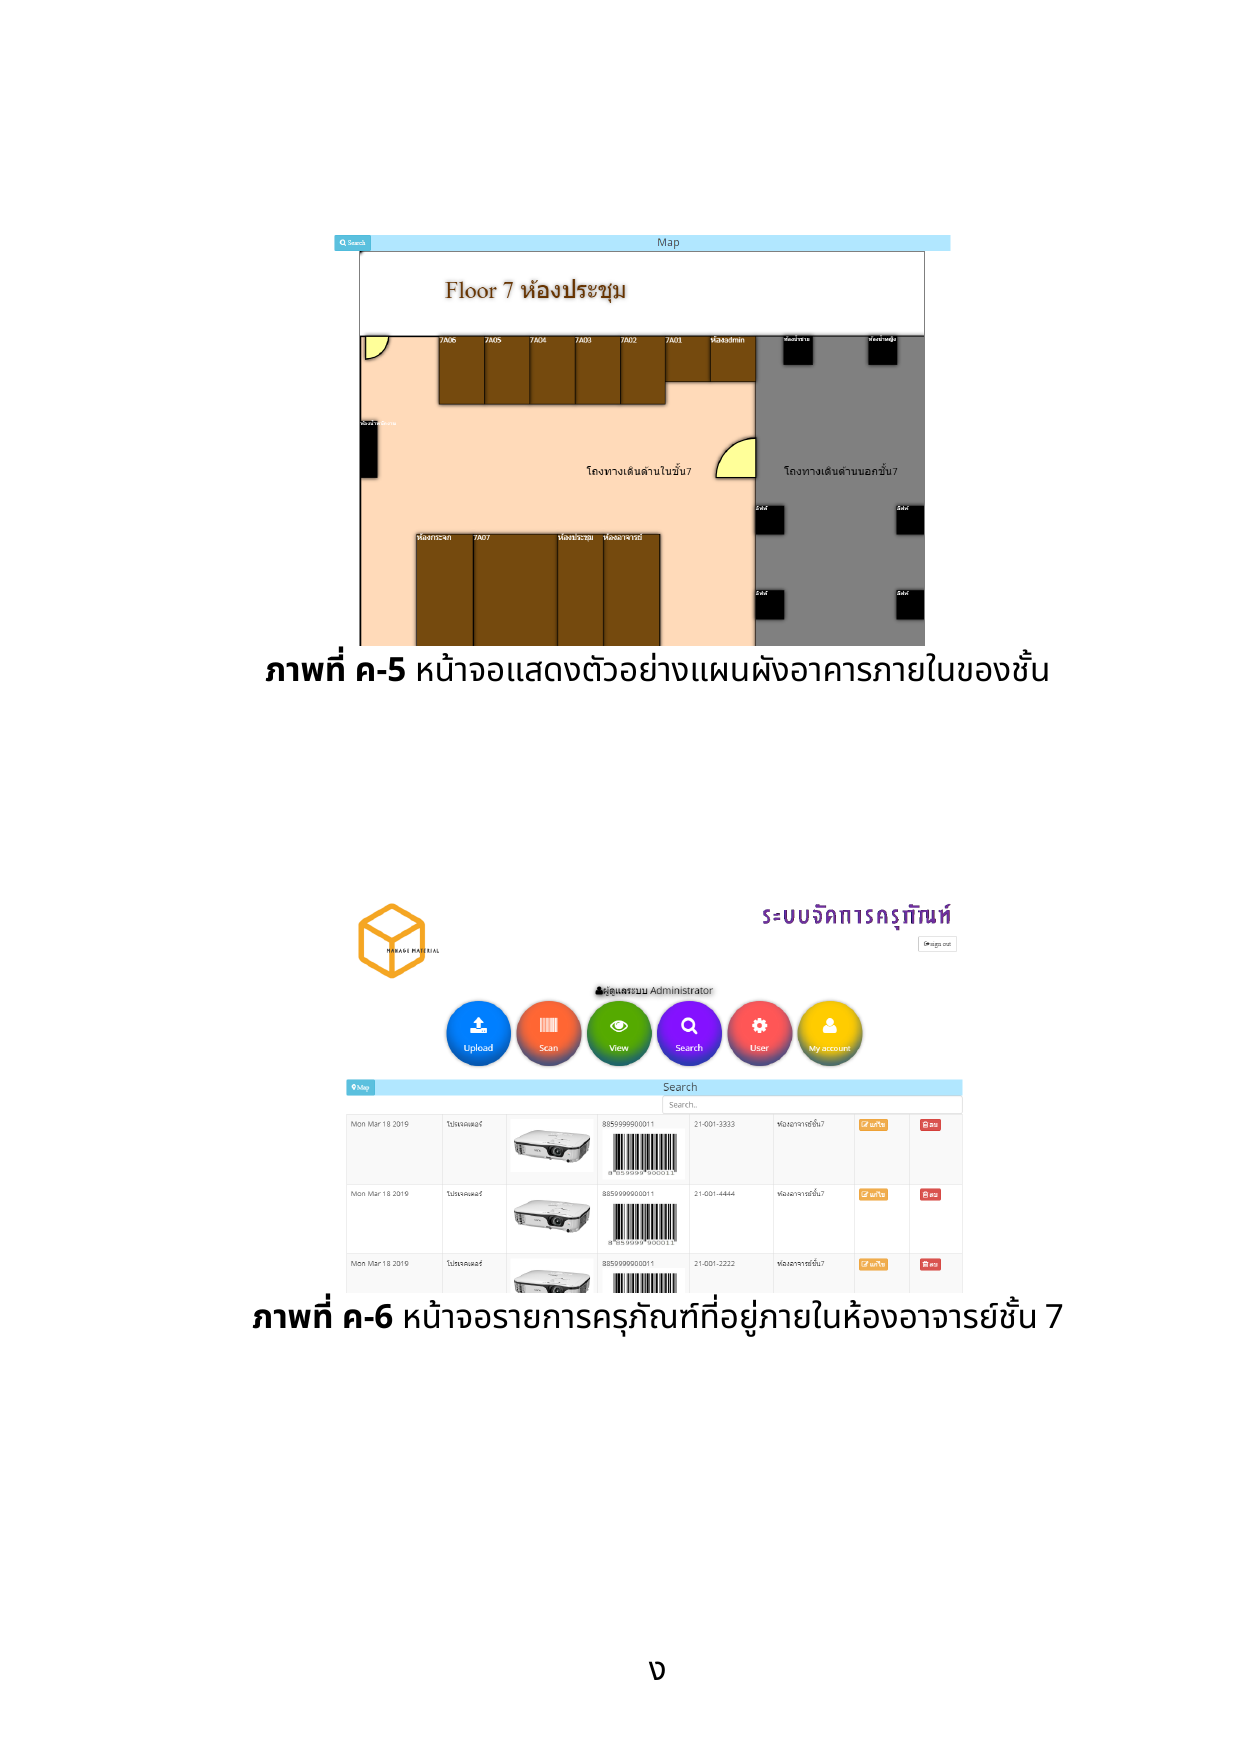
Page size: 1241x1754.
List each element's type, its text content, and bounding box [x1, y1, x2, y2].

text ภาพที่ ค-5 หน้าจอแสดงตัวอย่างแผนผังอาคารภายในของชั้น [225, 646, 1090, 696]
picture [225, 225, 1068, 646]
text ภาพที่ ค-6 หน้าจอรายการครุภัณฑ์ที่อยู่ภายในห้องอาจารย์ชั้น7 [225, 1293, 1090, 1344]
picture [236, 894, 1079, 1293]
